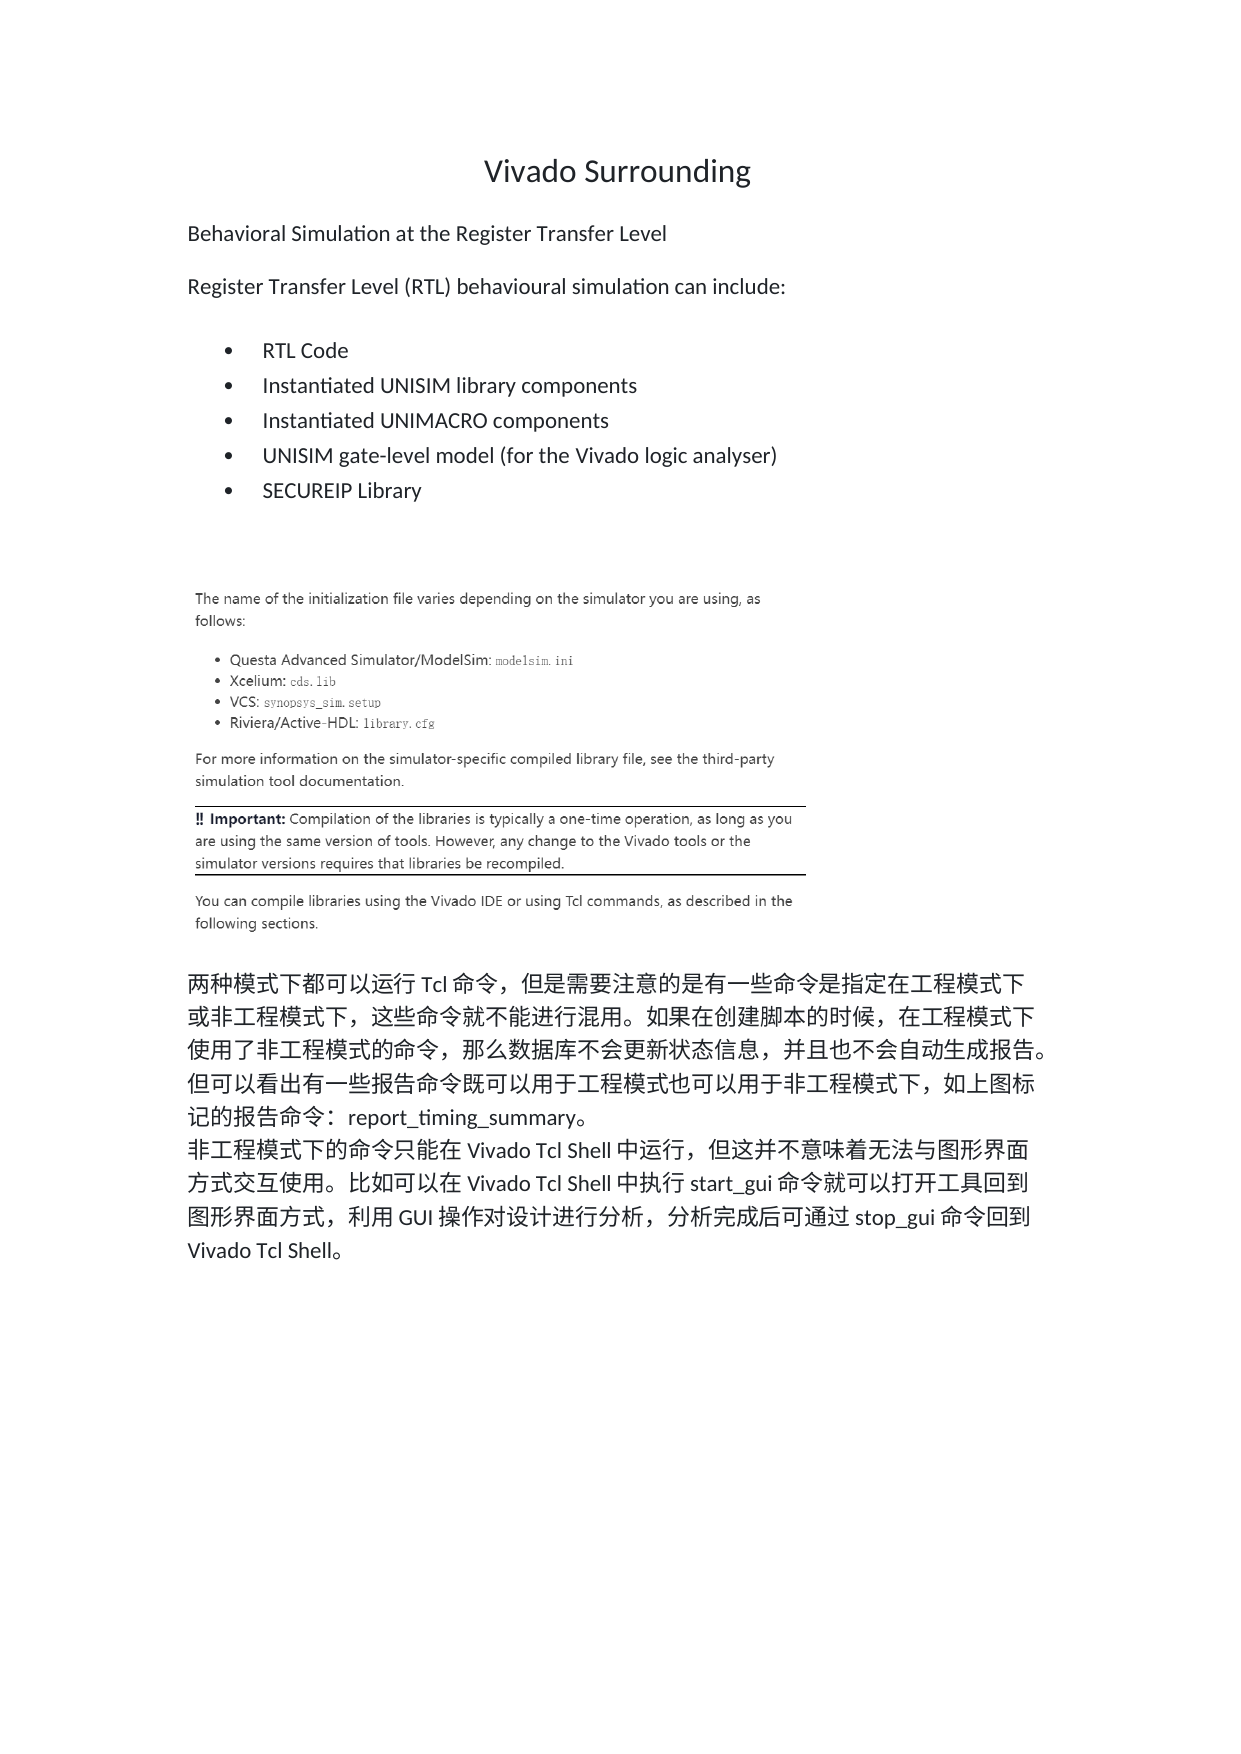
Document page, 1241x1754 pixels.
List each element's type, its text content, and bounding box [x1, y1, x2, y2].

text 两种模式下都可以运行Tcl命令，但是需要注意的是有一些命令是指定在工程模式下或非工程模式下，这些命令就不能进行混用。如果在创建脚本的时候，在工程模式下使用了非工程模式的命令，那么数据库不会更新状态信息，并且也不会自动生成报告。但可以看出有一些报告命令既可以用于工程模式也可以用于非工程模式下，如上图标记的报告命令：report_timing_summary。 [187, 966, 1048, 1132]
list SECUREIP Library [225, 469, 1053, 504]
list Instantiated UNIMACRO components [225, 399, 1053, 434]
text Vivado Surrounding [187, 150, 1048, 191]
text 非工程模式下的命令只能在Vivado Tcl Shell中运行，但这并不意味着无法与图形界面方式交互使用。比如可以在Vivado Tcl Shell中执行start_gui命令就可以打开工具回到图形界面方式，利用GUI操作对设计进行分析，分析完成后可通过stop_gui命令回到Vivado Tcl Shell。 [187, 1132, 1048, 1265]
list UNISIM gate-level model (for the Vivado logic analyser) [225, 434, 1053, 469]
picture [187, 580, 832, 947]
text Behavioral Simulation at the Register Transfer Level [187, 219, 1048, 247]
list Instantiated UNISIM library components [225, 364, 1053, 399]
text Register Transfer Level (RTL) behavioural simulation can include: [187, 272, 1053, 300]
list RTL Code [225, 329, 1053, 364]
